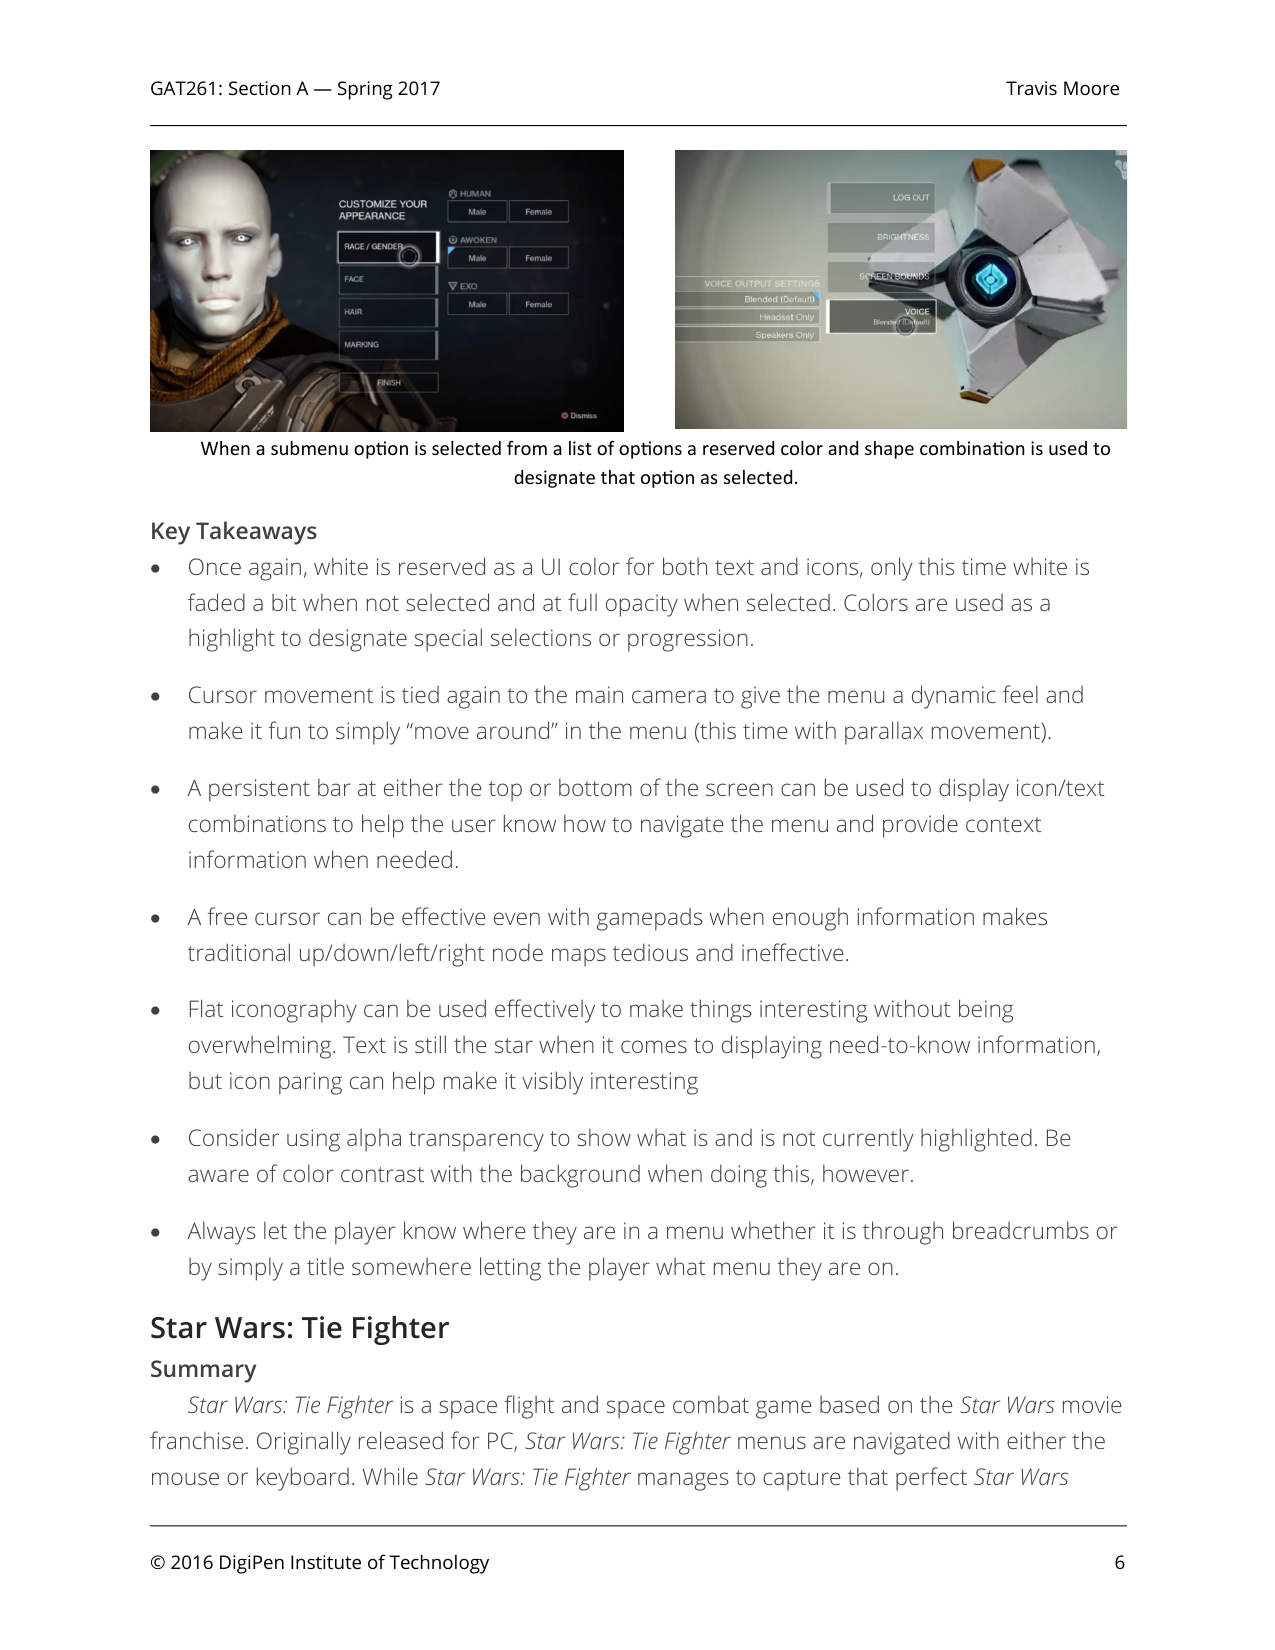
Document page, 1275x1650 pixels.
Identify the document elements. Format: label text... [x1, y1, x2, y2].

list Always let the player know where they are in a menu whether it is through breadcrumbs or by simply a title somewhere letting the player what menu they are on. [150, 1214, 1125, 1282]
list Cursor movement is tied again to the main camera to give the menu a dynamic feel and make it fun to simply “move around” in the menu (this time with parallax movement). [150, 679, 1125, 746]
picture [675, 150, 1128, 429]
text Summary [150, 1353, 1125, 1384]
list Consider using alpha transparency to show what is and is not currently highlighted. Be aware of color contrast with the background when doing this, however. [150, 1122, 1125, 1189]
list A free cursor can be effective even with gamepads when enough information makes traditional up/down/left/right node maps tedious and ineffective. [150, 901, 1125, 968]
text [150, 1389, 1125, 1492]
list A persistent bar at either the top or bottom of the screen can be used to display icon/text combinations to help the user know how to navigate the menu and provide context information when needed. [150, 772, 1125, 875]
list Once again, white is reserved as a UI color for both text and icons, only this time white is faded a bit when not selected and at full opacity when selected. Colors are used as a highlight to designate special selections or progression. [150, 551, 1125, 654]
text When a submenu option is selected from a list of options a reserved color and shape combination is used to designate that option as selected. [187, 435, 1125, 490]
text Star Wars: Tie Fighter [150, 1307, 1125, 1347]
picture [150, 150, 624, 432]
text Key Takeaways [150, 514, 1125, 546]
list Flat iconography can be used effectively to make things interesting without being overwhelming. Text is still the star when it comes to displaying need-to-know information, but icon paring can help make it visibly interesting [150, 993, 1125, 1096]
